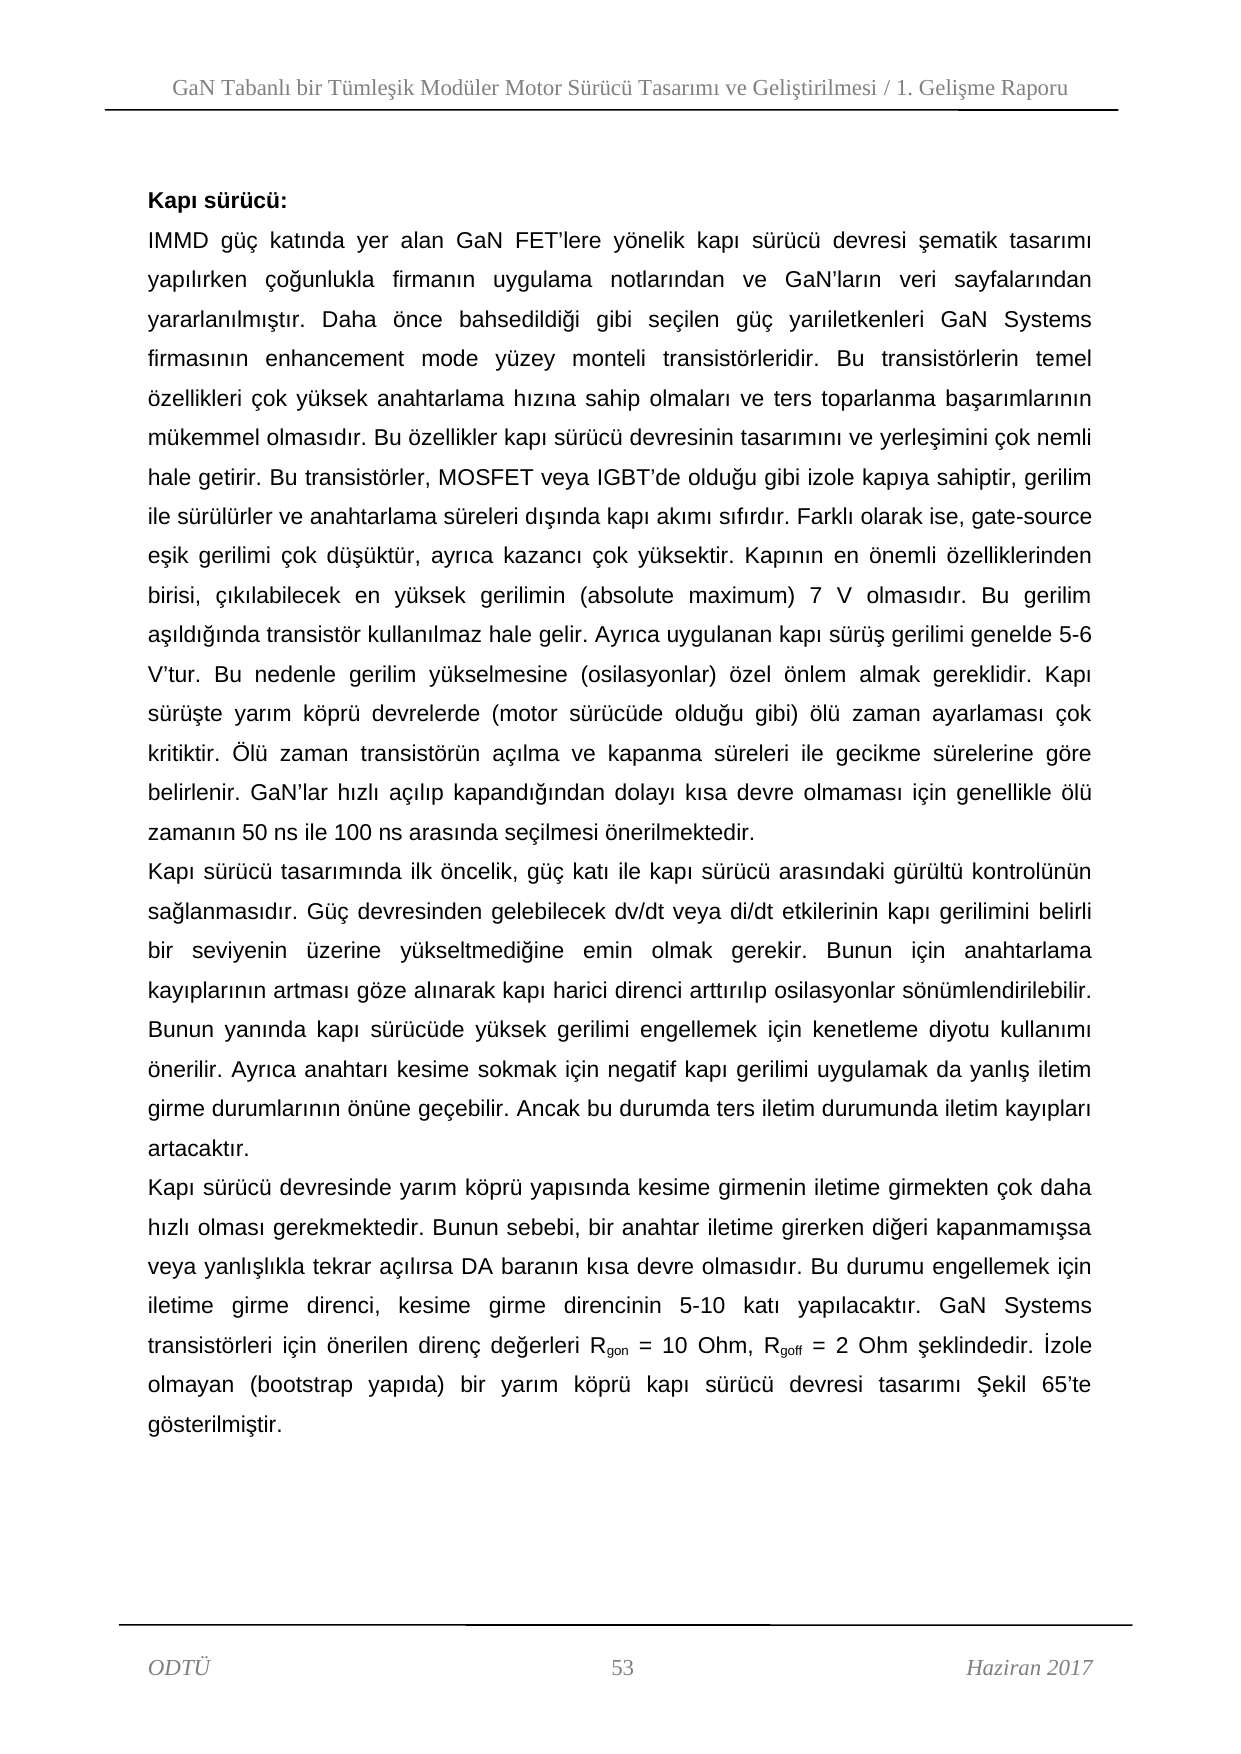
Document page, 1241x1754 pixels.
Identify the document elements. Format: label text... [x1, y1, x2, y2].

list Kapı sürücü tasarımında ilk öncelik, güç katı ile kapı sürücü arasındaki gürültü kontrolünün sağlanmasıdır. Güç devresinden gelebilecek dv/dt veya di/dt etkilerinin kapı gerilimini belirli bir seviyenin üzerine yükseltmediğine emin olmak gerekir. Bunun için anahtarlama kayıplarının artması göze alınarak kapı harici direnci arttırılıp osilasyonlar sönümlendirilebilir. Bunun yanında kapı sürücüde yüksek gerilimi engellemek için kenetleme diyotu kullanımı önerilir. Ayrıca anahtarı kesime sokmak için negatif kapı gerilimi uygulamak da yanlış iletim girme durumlarının önüne geçebilir. Ancak bu durumda ters iletim durumunda iletim kayıpları artacaktır. [148, 858, 1093, 1161]
list IMMD güç katında yer alan GaN FET’lere yönelik kapı sürücü devresi şematik tasarımı yapılırken çoğunlukla firmanın uygulama notlarından ve GaN’ların veri sayfalarından yararlanılmıştır. Daha önce bahsedildiği gibi seçilen güç yarıiletkenleri GaN Systems firmasının enhancement mode yüzey monteli transistörleridir. Bu transistörlerin temel özellikleri çok yüksek anahtarlama hızına sahip olmaları ve ters toparlanma başarımlarının mükemmel olmasıdır. Bu özellikler kapı sürücü devresinin tasarımını ve yerleşimini çok nemli hale getirir. Bu transistörler, MOSFET veya IGBT’de olduğu gibi izole kapıya sahiptir, gerilim ile sürülürler ve anahtarlama süreleri dışında kapı akımı sıfırdır. Farklı olarak ise, gate-source eşik gerilimi çok düşüktür, ayrıca kazancı çok yüksektir. Kapının en önemli özelliklerinden birisi, çıkılabilecek en yüksek gerilimin (absolute maximum) 7 V olmasıdır. Bu gerilim aşıldığında transistör kullanılmaz hale gelir. Ayrıca uygulanan kapı sürüş gerilimi genelde 5-6 V’tur. Bu nedenle gerilim yükselmesine (osilasyonlar) özel önlem almak gereklidir. Kapı sürüşte yarım köprü devrelerde (motor sürücüde olduğu gibi) ölü zaman ayarlaması çok kritiktir. Ölü zaman transistörün açılma ve kapanma süreleri ile gecikme sürelerine göre belirlenir. GaN’lar hızlı açılıp kapandığından dolayı kısa devre olmaması için genellikle ölü zamanın 50 ns ile 100 ns arasında seçilmesi önerilmektedir. [148, 227, 1093, 845]
list Kapı sürücü devresinde yarım köprü yapısında kesime girmenin iletime girmekten çok daha hızlı olması gerekmektedir. Bunun sebebi, bir anahtar iletime girerken diğeri kapanmamışsa veya yanlışlıkla tekrar açılırsa DA baranın kısa devre olmasıdır. Bu durumu engellemek için iletime girme direnci, kesime girme direncinin 5-10 katı yapılacaktır. GaN Systems transistörleri için önerilen direnç değerleri Rgon = 10 Ohm, Rgoff = 2 Ohm şeklindedir. İzole olmayan (bootstrap yapıda) bir yarım köprü kapı sürücü devresi tasarımı Şekil 65’te gösterilmiştir. [148, 1174, 1093, 1437]
list Kapı sürücü: [148, 187, 1093, 213]
